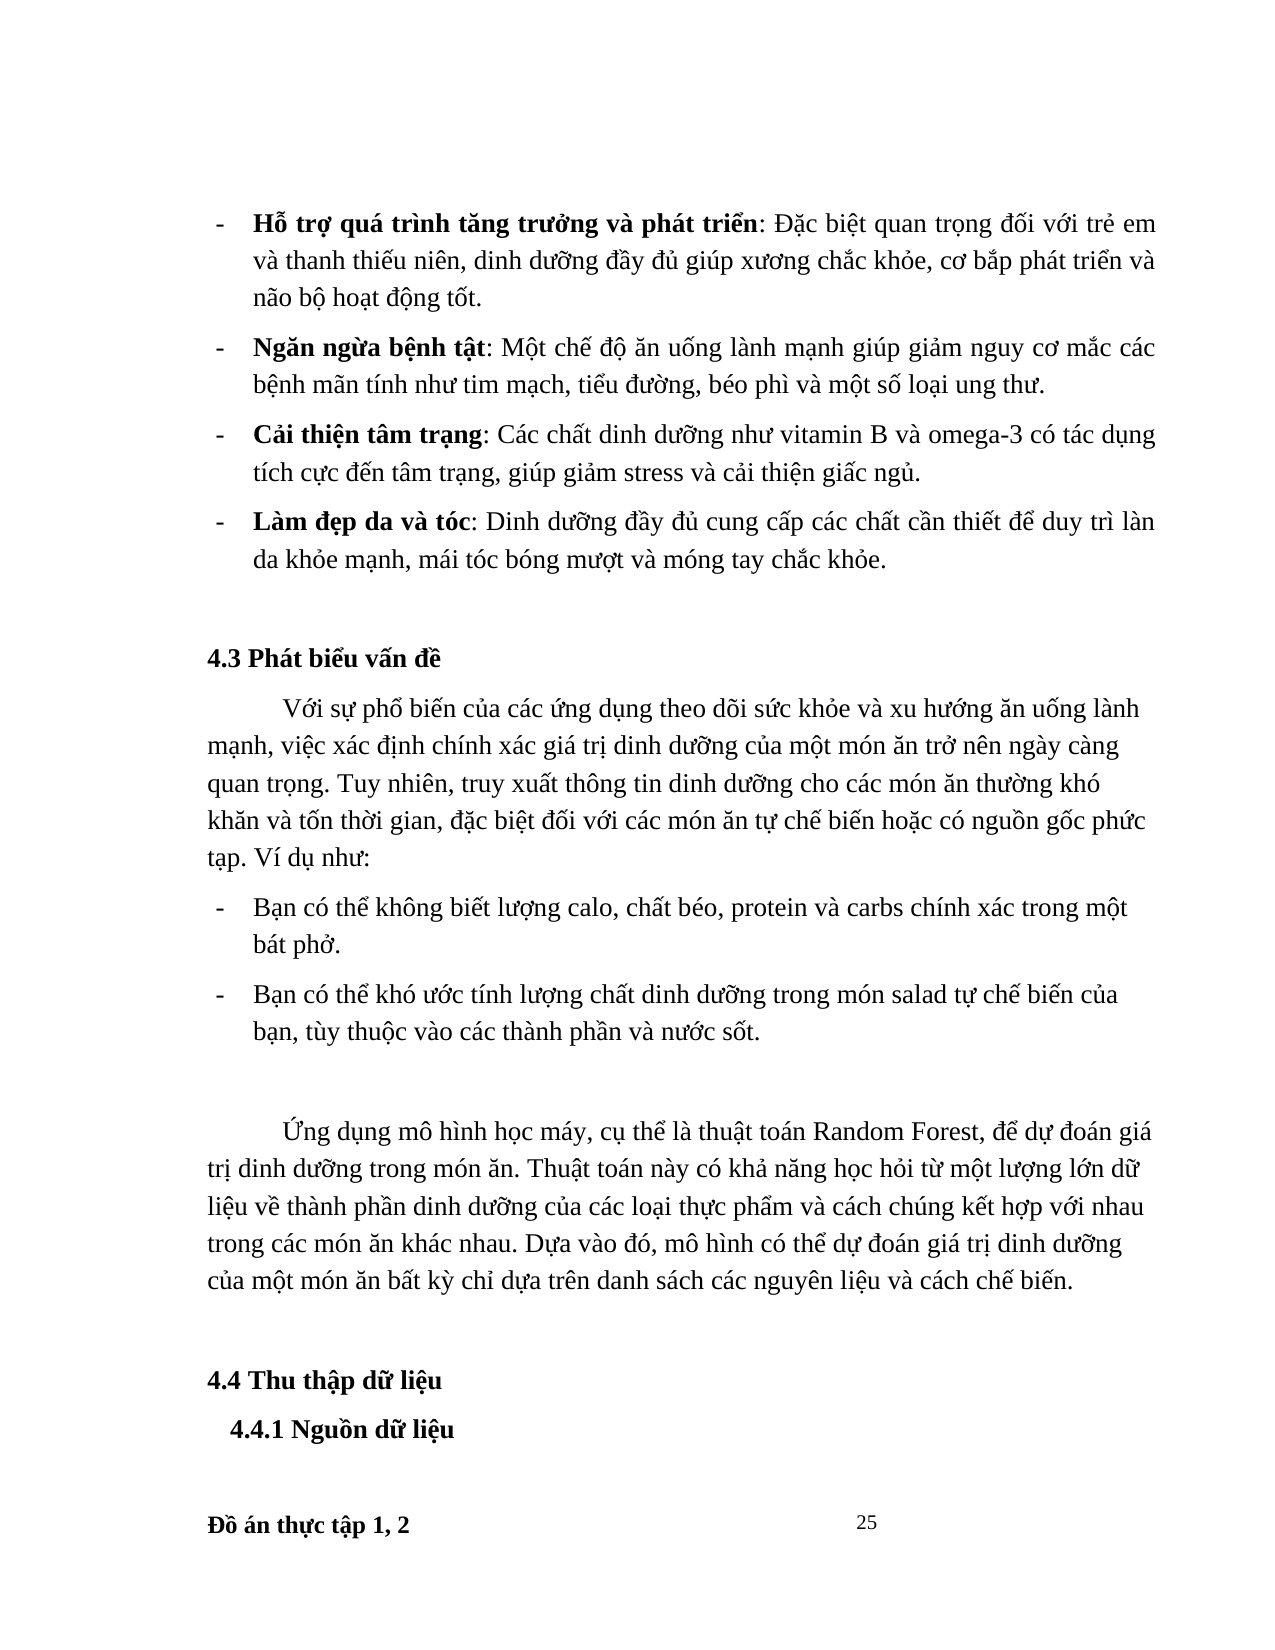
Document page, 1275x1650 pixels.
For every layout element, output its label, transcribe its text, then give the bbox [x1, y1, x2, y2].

list Ngăn ngừa bệnh tật: Một chế độ ăn uống lành mạnh giúp giảm nguy cơ mắc các bệnh mãn tính như tim mạch, tiểu đường, béo phì và một số loại ung thư. [215, 331, 1156, 400]
list Hỗ trợ quá trình tăng trưởng và phát triển: Đặc biệt quan trọng đối với trẻ em và thanh thiếu niên, dinh dưỡng đầy đủ giúp xương chắc khỏe, cơ bắp phát triển và não bộ hoạt động tốt. [215, 207, 1156, 313]
list Cải thiện tâm trạng: Các chất dinh dưỡng như vitamin B và omega-3 có tác dụng tích cực đến tâm trạng, giúp giảm stress và cải thiện giấc ngủ. [215, 418, 1156, 487]
text 4.3 Phát biểu vấn đề [207, 642, 1156, 673]
list Làm đẹp da và tóc: Dinh dưỡng đầy đủ cung cấp các chất cần thiết để duy trì làn da khỏe mạnh, mái tóc bóng mượt và móng tay chắc khỏe. [215, 506, 1156, 574]
list Ứng dụng mô hình học máy, cụ thể là thuật toán Random Forest, để dự đoán giá trị dinh dưỡng trong món ăn. Thuật toán này có khả năng học hỏi từ một lượng lớn dữ liệu về thành phần dinh dưỡng của các loại thực phẩm và cách chúng kết hợp với nhau trong các món ăn khác nhau. Dựa vào đó, mô hình có thể dự đoán giá trị dinh dưỡng của một món ăn bất kỳ chỉ dựa trên danh sách các nguyên liệu và cách chế biến. [207, 1115, 1156, 1295]
text 4.4.1 Nguồn dữ liệu [230, 1414, 1156, 1445]
list Bạn có thể khó ước tính lượng chất dinh dưỡng trong món salad tự chế biến của bạn, tùy thuộc vào các thành phần và nước sốt. [215, 978, 1156, 1047]
text 4.4 Thu thập dữ liệu [207, 1364, 1156, 1395]
text Với sự phổ biến của các ứng dụng theo dõi sức khỏe và xu hướng ăn uống lành mạnh, việc xác định chính xác giá trị dinh dưỡng của một món ăn trở nên ngày càng quan trọng. Tuy nhiên, truy xuất thông tin dinh dưỡng cho các món ăn thường khó khăn và tốn thời gian, đặc biệt đối với các món ăn tự chế biến hoặc có nguồn gốc phức tạp. Ví dụ như: [207, 692, 1156, 872]
list Bạn có thể không biết lượng calo, chất béo, protein và carbs chính xác trong một bát phở. [215, 891, 1156, 959]
